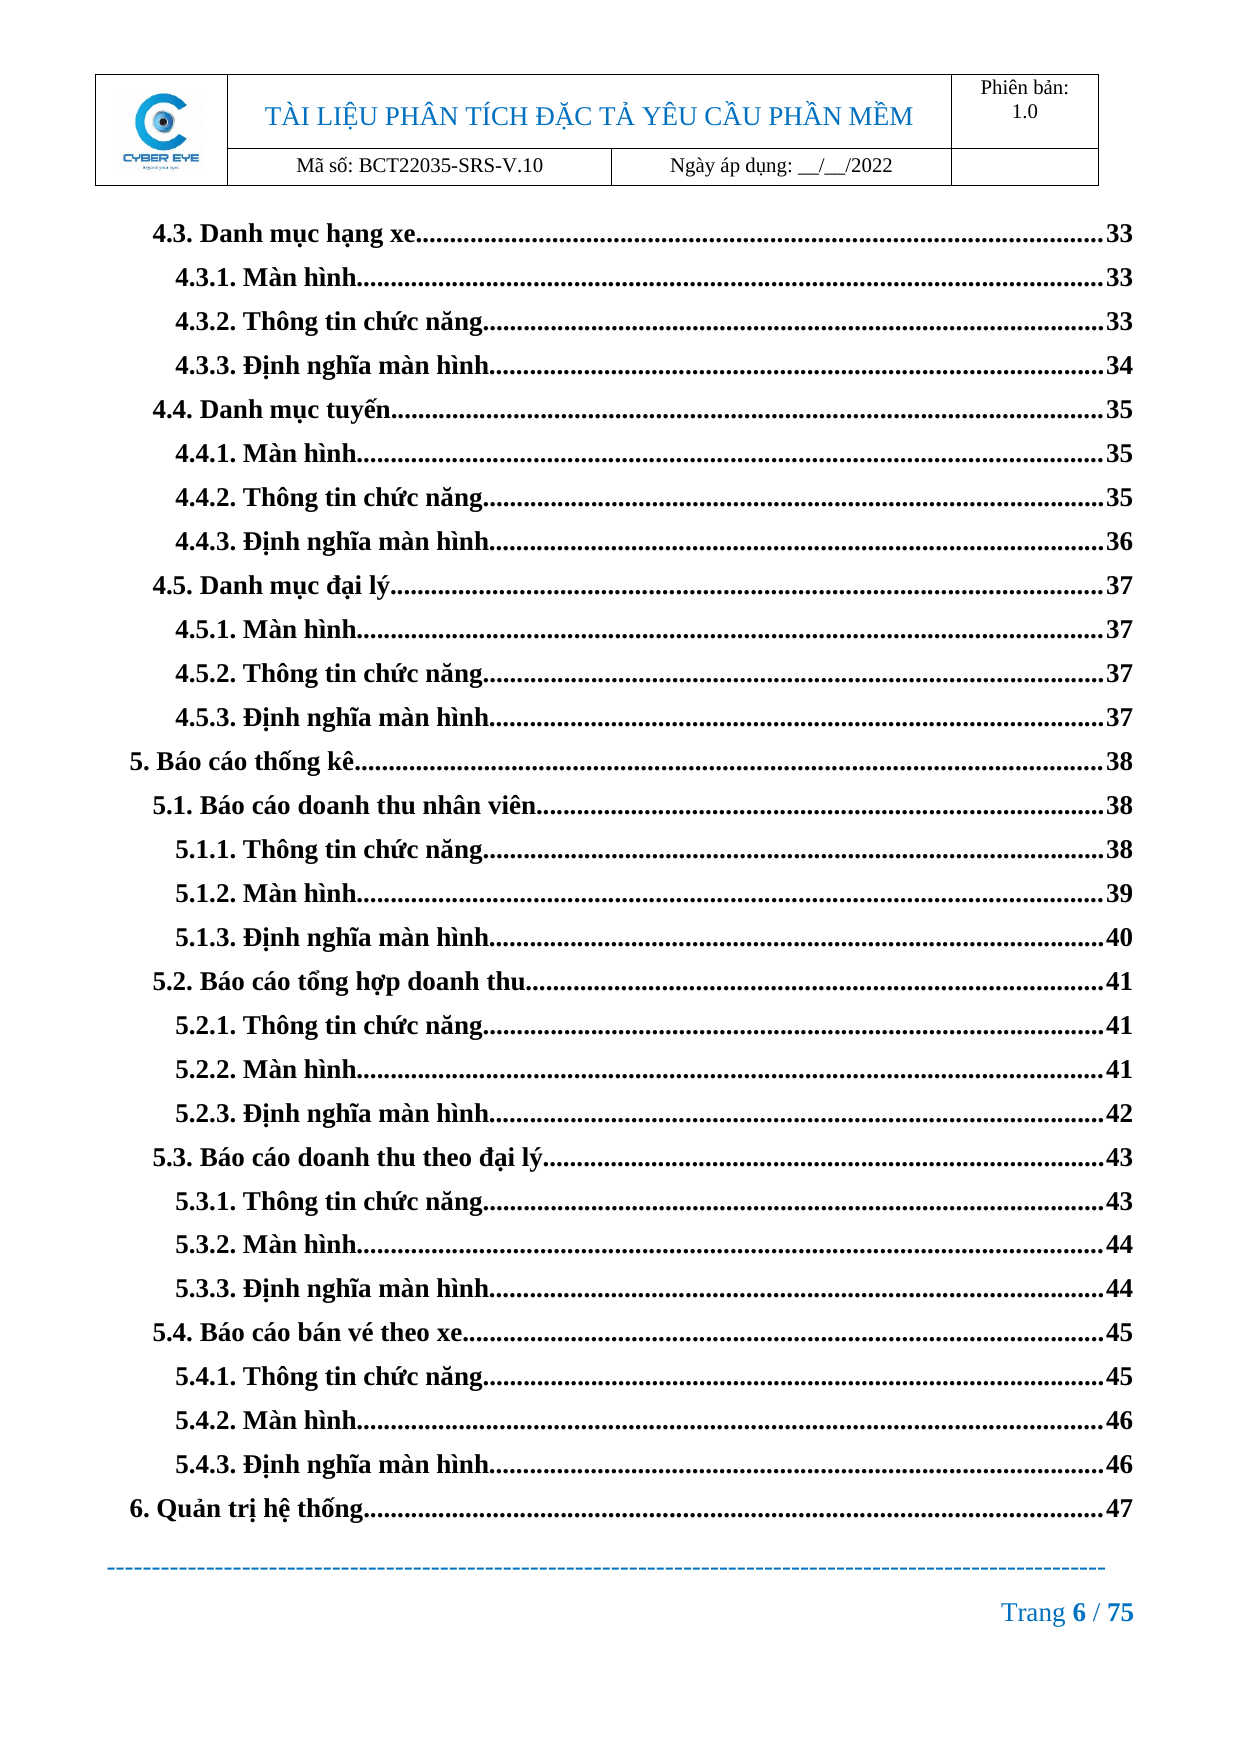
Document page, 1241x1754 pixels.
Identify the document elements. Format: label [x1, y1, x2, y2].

picture [118, 89, 204, 173]
